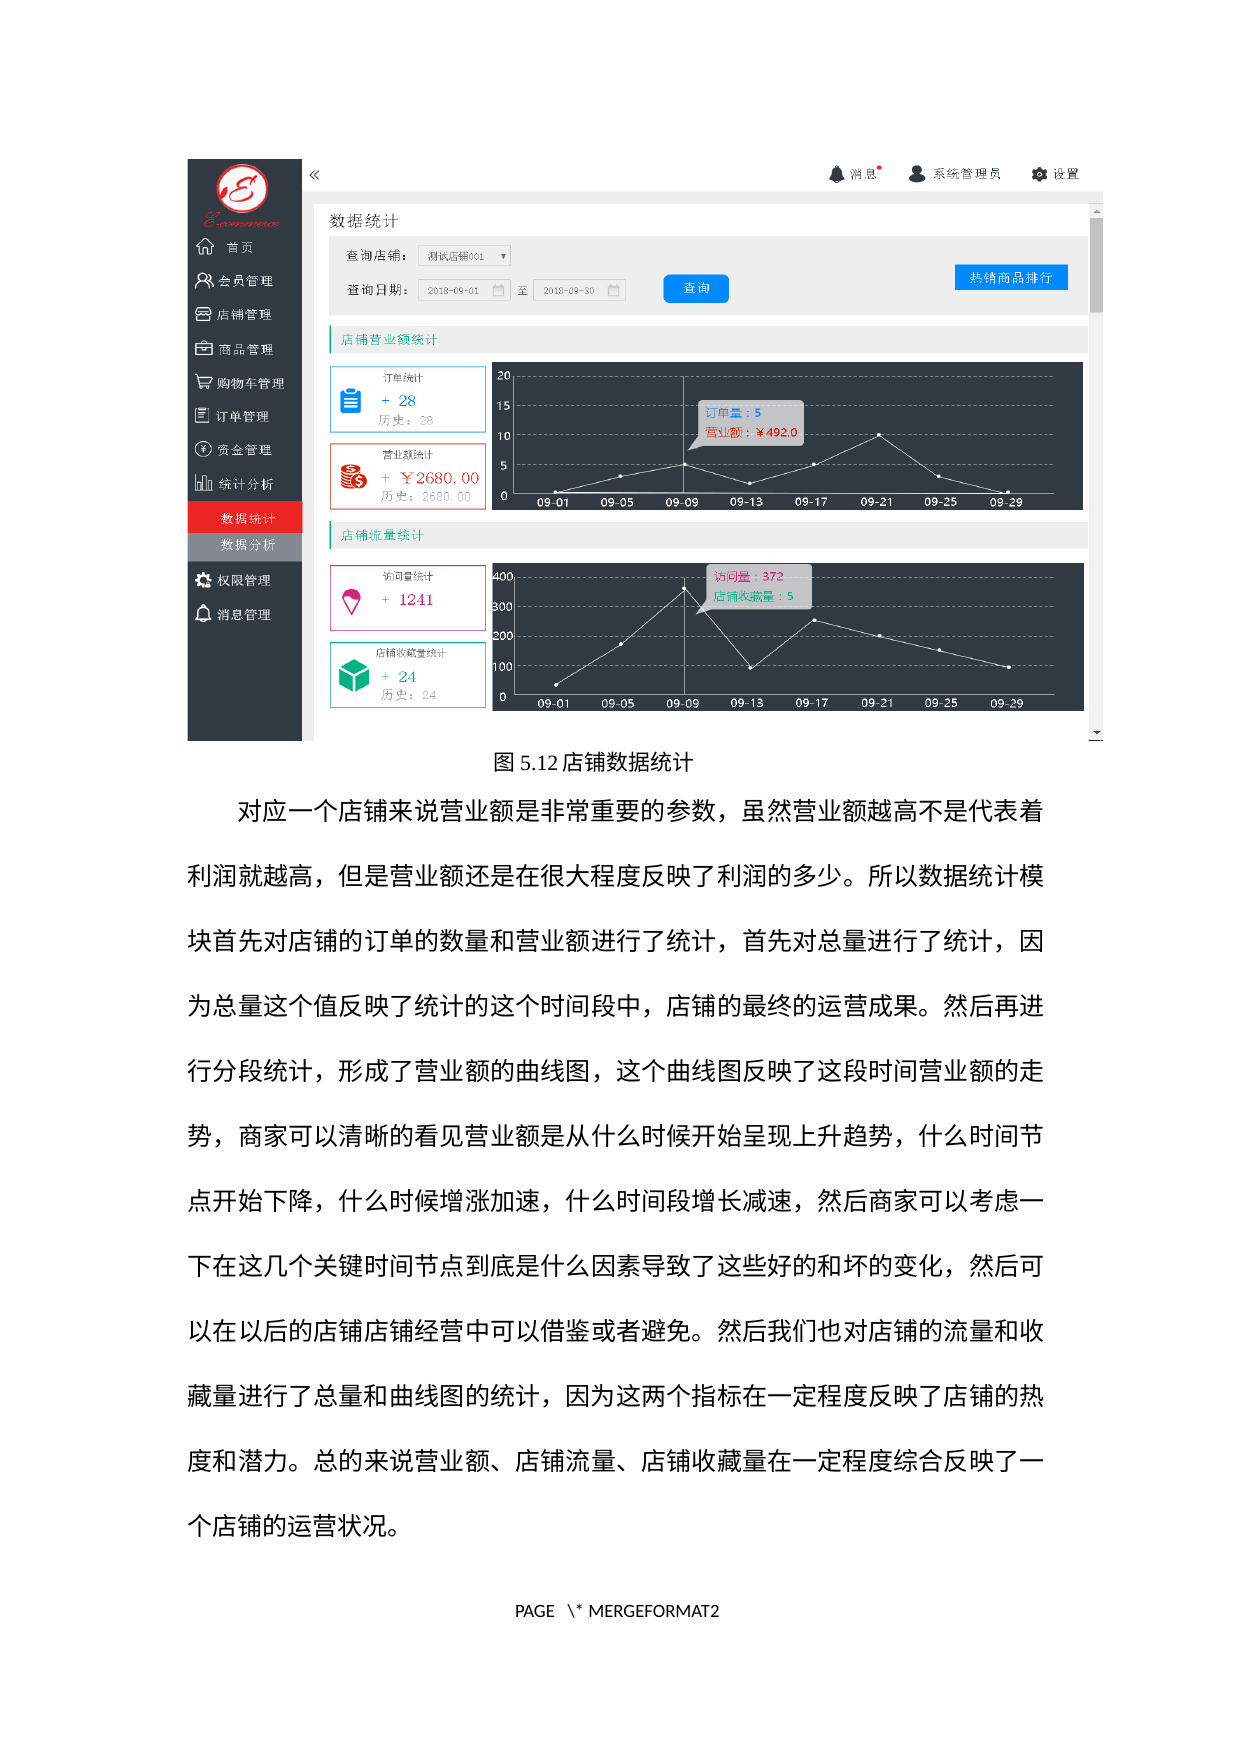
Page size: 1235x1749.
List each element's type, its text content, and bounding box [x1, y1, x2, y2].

text 对应一个店铺来说营业额是非常重要的参数，虽然营业额越高不是代表着利润就越高，但是营业额还是在很大程度反映了利润的多少。所以数据统计模块首先对店铺的订单的数量和营业额进行了统计，首先对总量进行了统计，因为总量这个值反映了统计的这个时间段中，店铺的最终的运营成果。然后再进行分段统计，形成了营业额的曲线图，这个曲线图反映了这段时间营业额的走势，商家可以清晰的看见营业额是从什么时候开始呈现上升趋势，什么时间节点开始下降，什么时候增涨加速，什么时间段增长减速，然后商家可以考虑一下在这几个关键时间节点到底是什么因素导致了这些好的和坏的变化，然后可以在以后的店铺店铺经营中可以借鉴或者避免。然后我们也对店铺的流量和收藏量进行了总量和曲线图的统计，因为这两个指标在一定程度反映了店铺的热度和潜力。总的来说营业额、店铺流量、店铺收藏量在一定程度综合反映了一个店铺的运营状况。 [187, 777, 1047, 1557]
text 图5.12店铺数据统计 [187, 744, 1047, 777]
picture [187, 159, 1103, 741]
